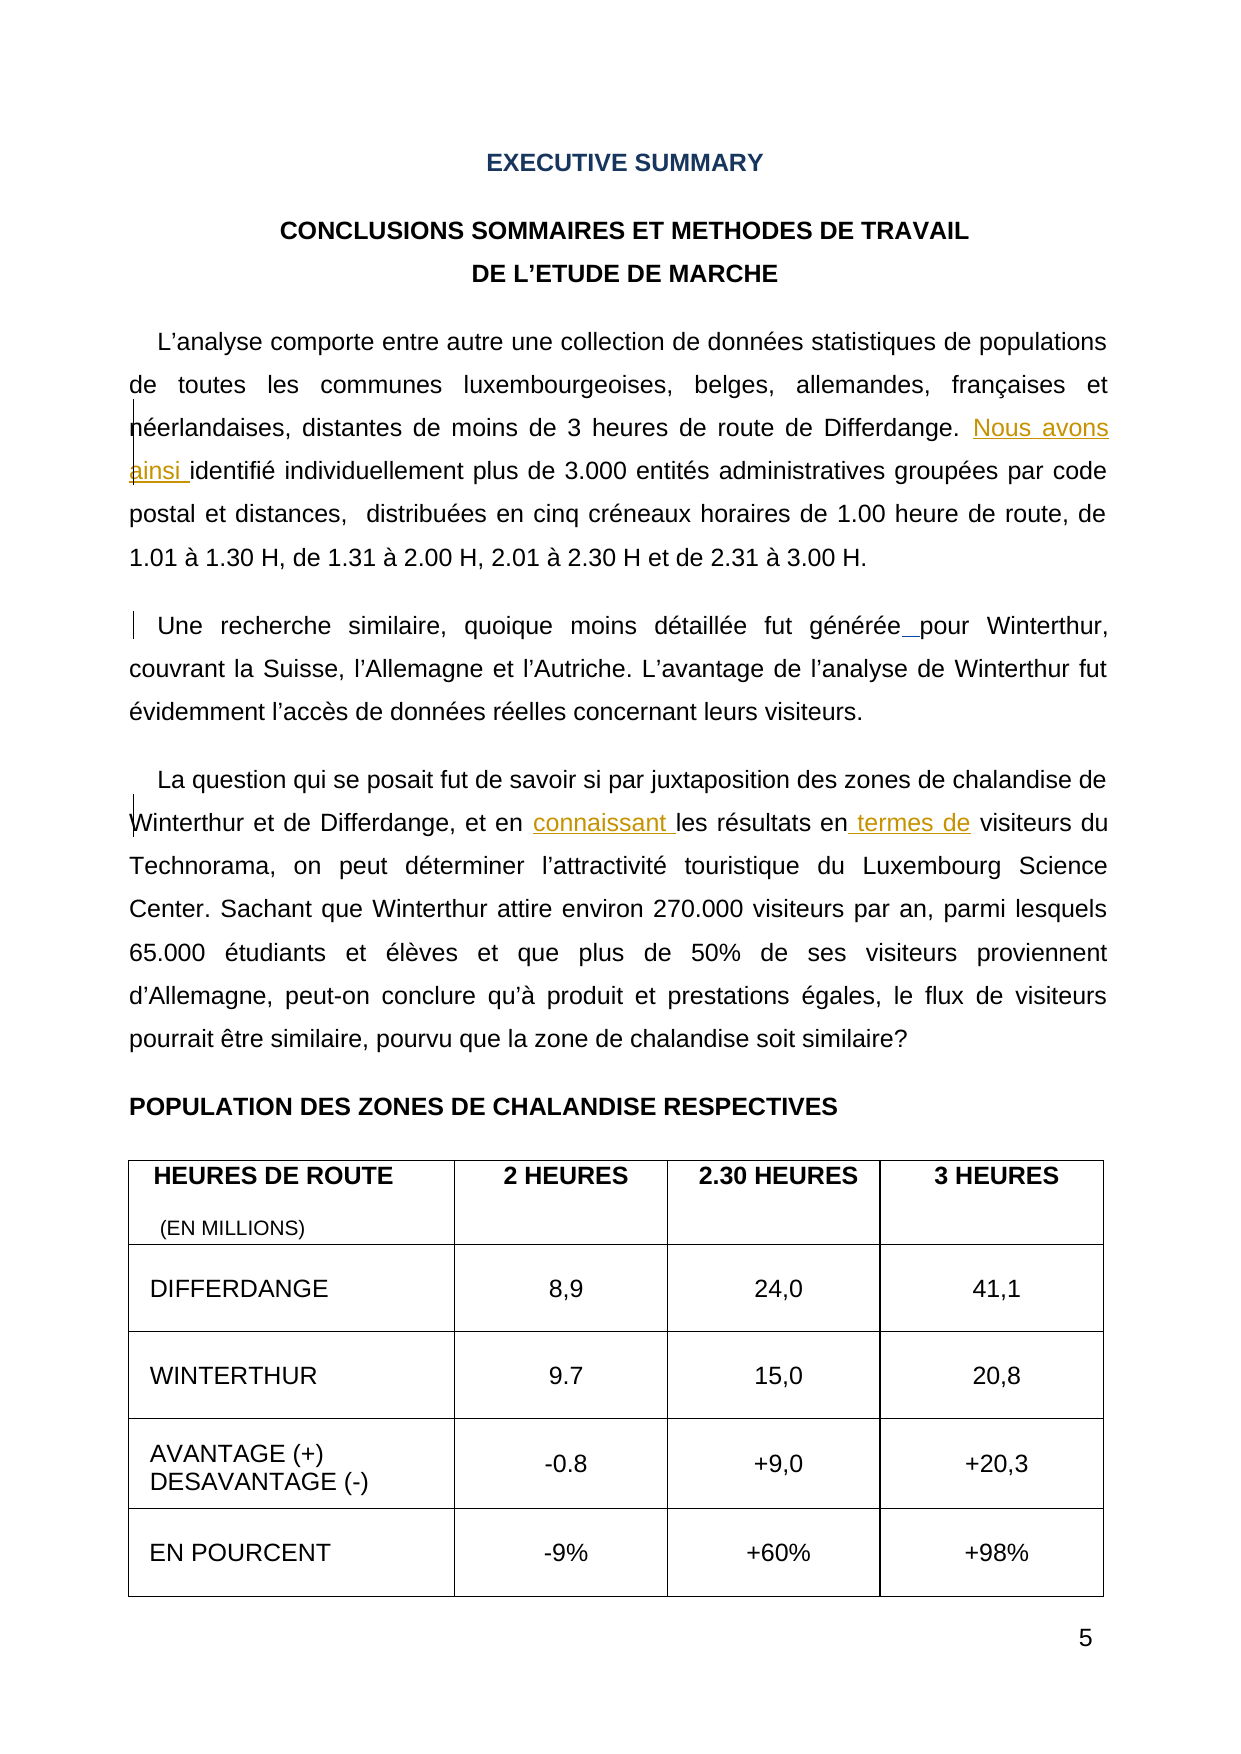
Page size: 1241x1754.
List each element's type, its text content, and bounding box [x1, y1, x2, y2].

table_header 2.30 HEURES [668, 1161, 879, 1244]
table_cell 9.7 [455, 1332, 667, 1418]
table_cell -9% [455, 1509, 667, 1596]
table_cell +9,0 [668, 1419, 879, 1508]
table_cell DIFFERDANGE [129, 1245, 454, 1331]
table_cell +20,3 [881, 1419, 1103, 1508]
table_header 3 HEURES [881, 1161, 1103, 1244]
table_cell WINTERTHUR [129, 1332, 454, 1418]
text POPULATION DES ZONES DE CHALANDISE RESPECTIVES [129, 1092, 1093, 1121]
text Une recherche similaire, quoique moins détaillée fut généréepour Winterthur, couvrant la Suisse, l’Allemagne et l’Autriche. L’avantage de l’analyse de Winterthur fut évidemment l’accès de données réelles concernant leurs visiteurs. [129, 611, 1109, 726]
table_cell 24,0 [668, 1245, 879, 1331]
text CONCLUSIONS SOMMAIRES ET METHODES DE TRAVAIL [128, 216, 1093, 244]
table_header 2 HEURES [455, 1161, 667, 1244]
table_cell 41,1 [881, 1245, 1103, 1331]
table_cell AVANTAGE (+) DESAVANTAGE (-) [129, 1419, 454, 1508]
table_cell +60% [668, 1509, 879, 1596]
table_cell -0.8 [455, 1419, 667, 1508]
table_cell EN POURCENT [129, 1509, 454, 1596]
text La question qui se posait fut de savoir si par juxtaposition des zones de chalandise de Winterthur et de Differdange, et en les résultats en visiteurs du Technorama, on peut déterminer l’attractivité touristique du Luxembourg Science Center. Sachant que Winterthur attire environ 270.000 visiteurs par an, parmi lesquels 65.000 étudiants et élèves et que plus de 50% de ses visiteurs proviennent d’Allemagne, peut-on conclure qu’à produit et prestations égales, le flux de visiteurs pourrait être similaire, pourvu que la zone de chalandise soit similaire? [129, 765, 1109, 1053]
text L’analyse comporte entre autre une collection de données statistiques de populations de toutes les communes luxembourgeoises, belges, allemandes, françaises et néerlandaises, distantes de moins de 3 heures de route de Differdange. identifié individuellement plus de 3.000 entités administratives groupées par code postal et distances, distribuées en cinq créneaux horaires de 1.00 heure de route, de 1.01 à 1.30 H, de 1.31 à 2.00 H, 2.01 à 2.30 H et de 2.31 à 3.00 H. [129, 327, 1109, 571]
table_cell +98% [881, 1509, 1103, 1596]
table_header HEURES DE ROUTE (EN MILLIONS) [129, 1161, 454, 1244]
table_cell 15,0 [668, 1332, 879, 1418]
table_cell 20,8 [881, 1332, 1103, 1418]
text DE L’ETUDE DE MARCHE [129, 259, 1093, 288]
text EXECUTIVE SUMMARY [129, 148, 1093, 176]
table_cell 8,9 [455, 1245, 667, 1331]
